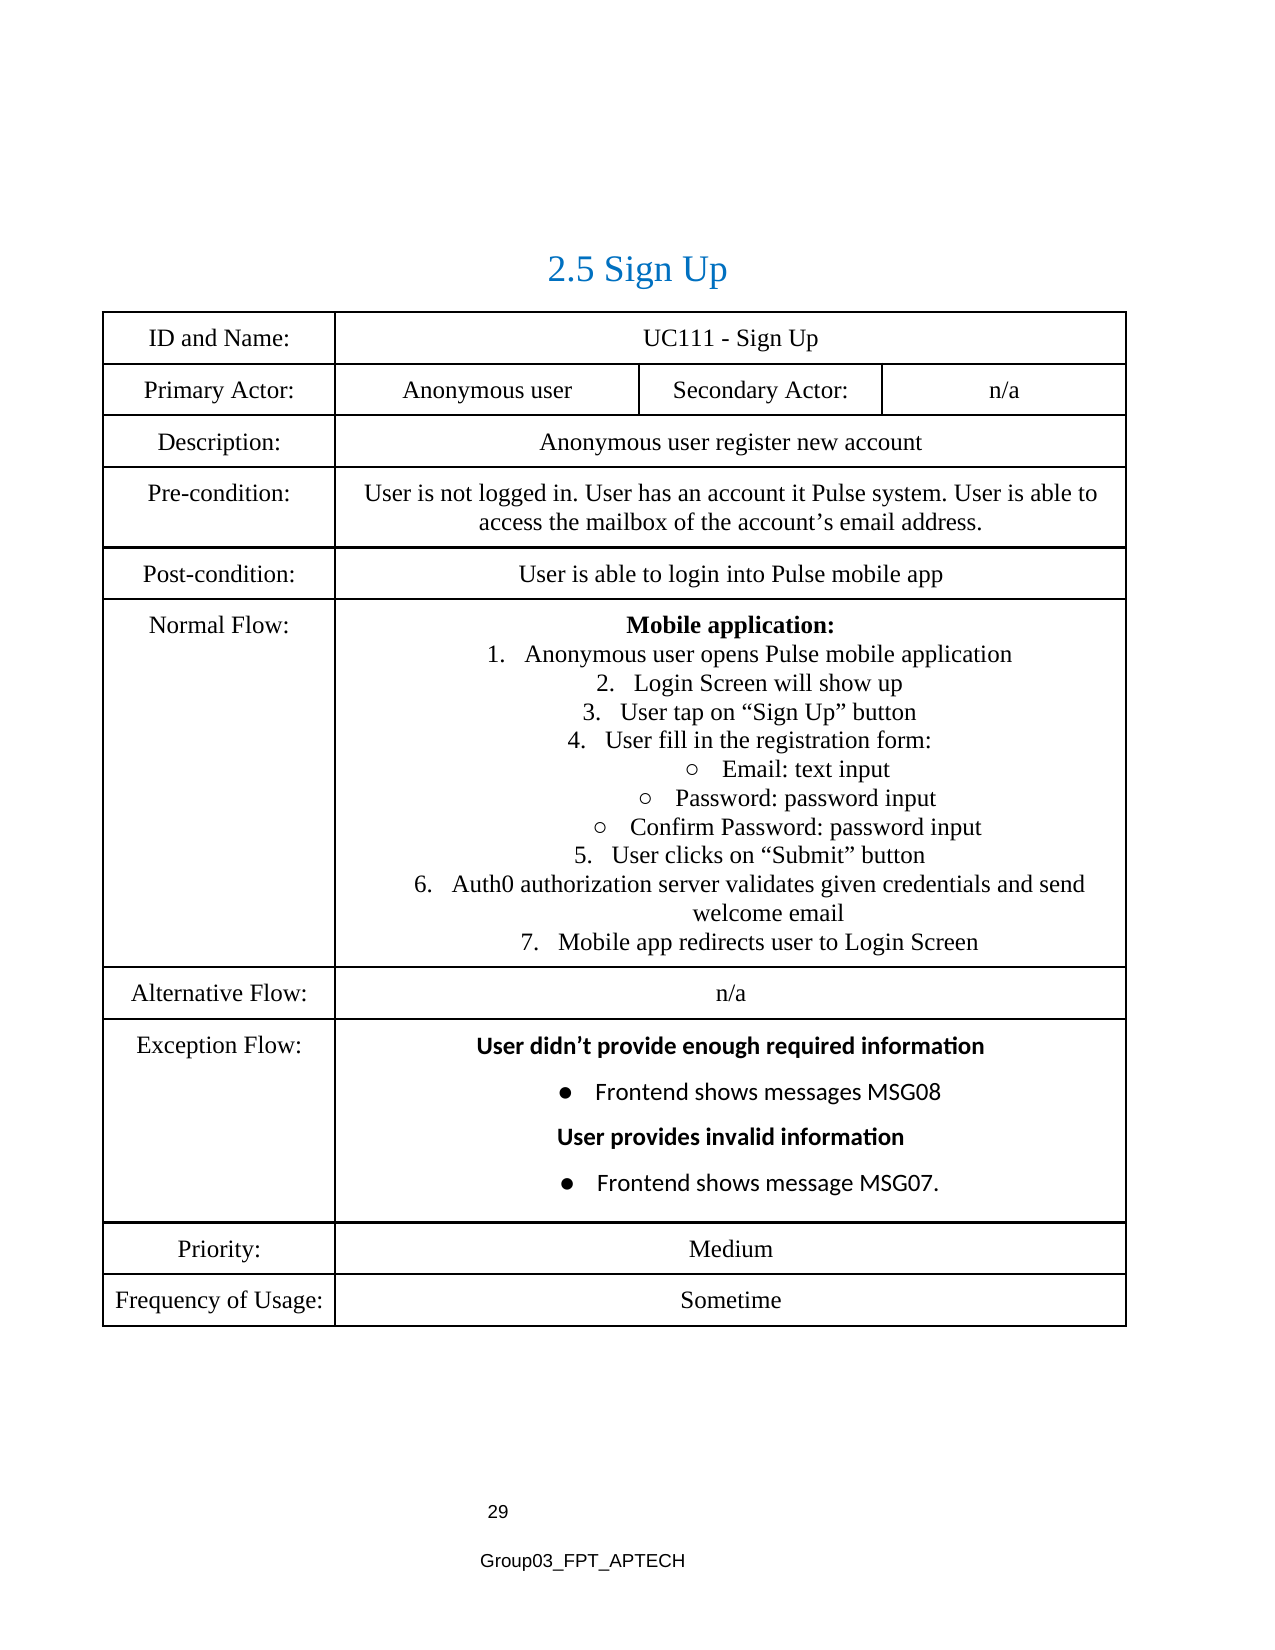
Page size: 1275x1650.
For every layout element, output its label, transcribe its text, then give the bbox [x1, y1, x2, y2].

table_cell User is able to login into Pulse mobile app [336, 549, 1125, 598]
table_cell User is not logged in. User has an account it Pulse system. User is able to access the mailbox of the account’s email address. [336, 468, 1125, 546]
table_cell Anonymous user [336, 365, 638, 414]
table_cell Description: [104, 416, 334, 466]
table_cell Anonymous user register new account [336, 416, 1125, 466]
table_cell Mobile application: Anonymous user opens Pulse mobile application Login Screen will show up User tap on “Sign Up” button User fill in the registration form: Email: text input Password: password input Confirm Password: password input User clicks on “Submit” button Auth0 authorization server validates given credentials and send welcome email Mobile app redirects user to Login Screen [336, 600, 1125, 966]
table_cell n/a [883, 365, 1125, 414]
table_cell Secondary Actor: [640, 365, 881, 414]
table_header ID and Name: [104, 313, 334, 363]
table_cell Exception Flow: [104, 1020, 334, 1221]
table_cell User didn’t provide enough required information Frontend shows messages MSG08 User provides invalid information Frontend shows message MSG07. [336, 1020, 1125, 1221]
table_cell Alternative Flow: [104, 968, 334, 1018]
table_cell Normal Flow: [104, 600, 334, 966]
table_cell Medium [336, 1224, 1125, 1273]
table_cell Sometime [336, 1275, 1125, 1325]
table_cell Pre-condition: [104, 468, 334, 546]
table_cell Primary Actor: [104, 365, 334, 414]
subtitle 2.5 Sign Up [150, 246, 1125, 289]
table_cell Frequency of Usage: [104, 1275, 334, 1325]
table_cell Priority: [104, 1224, 334, 1273]
table_cell n/a [336, 968, 1125, 1018]
table_cell Post-condition: [104, 549, 334, 598]
table_header UC111 - Sign Up [336, 313, 1125, 363]
